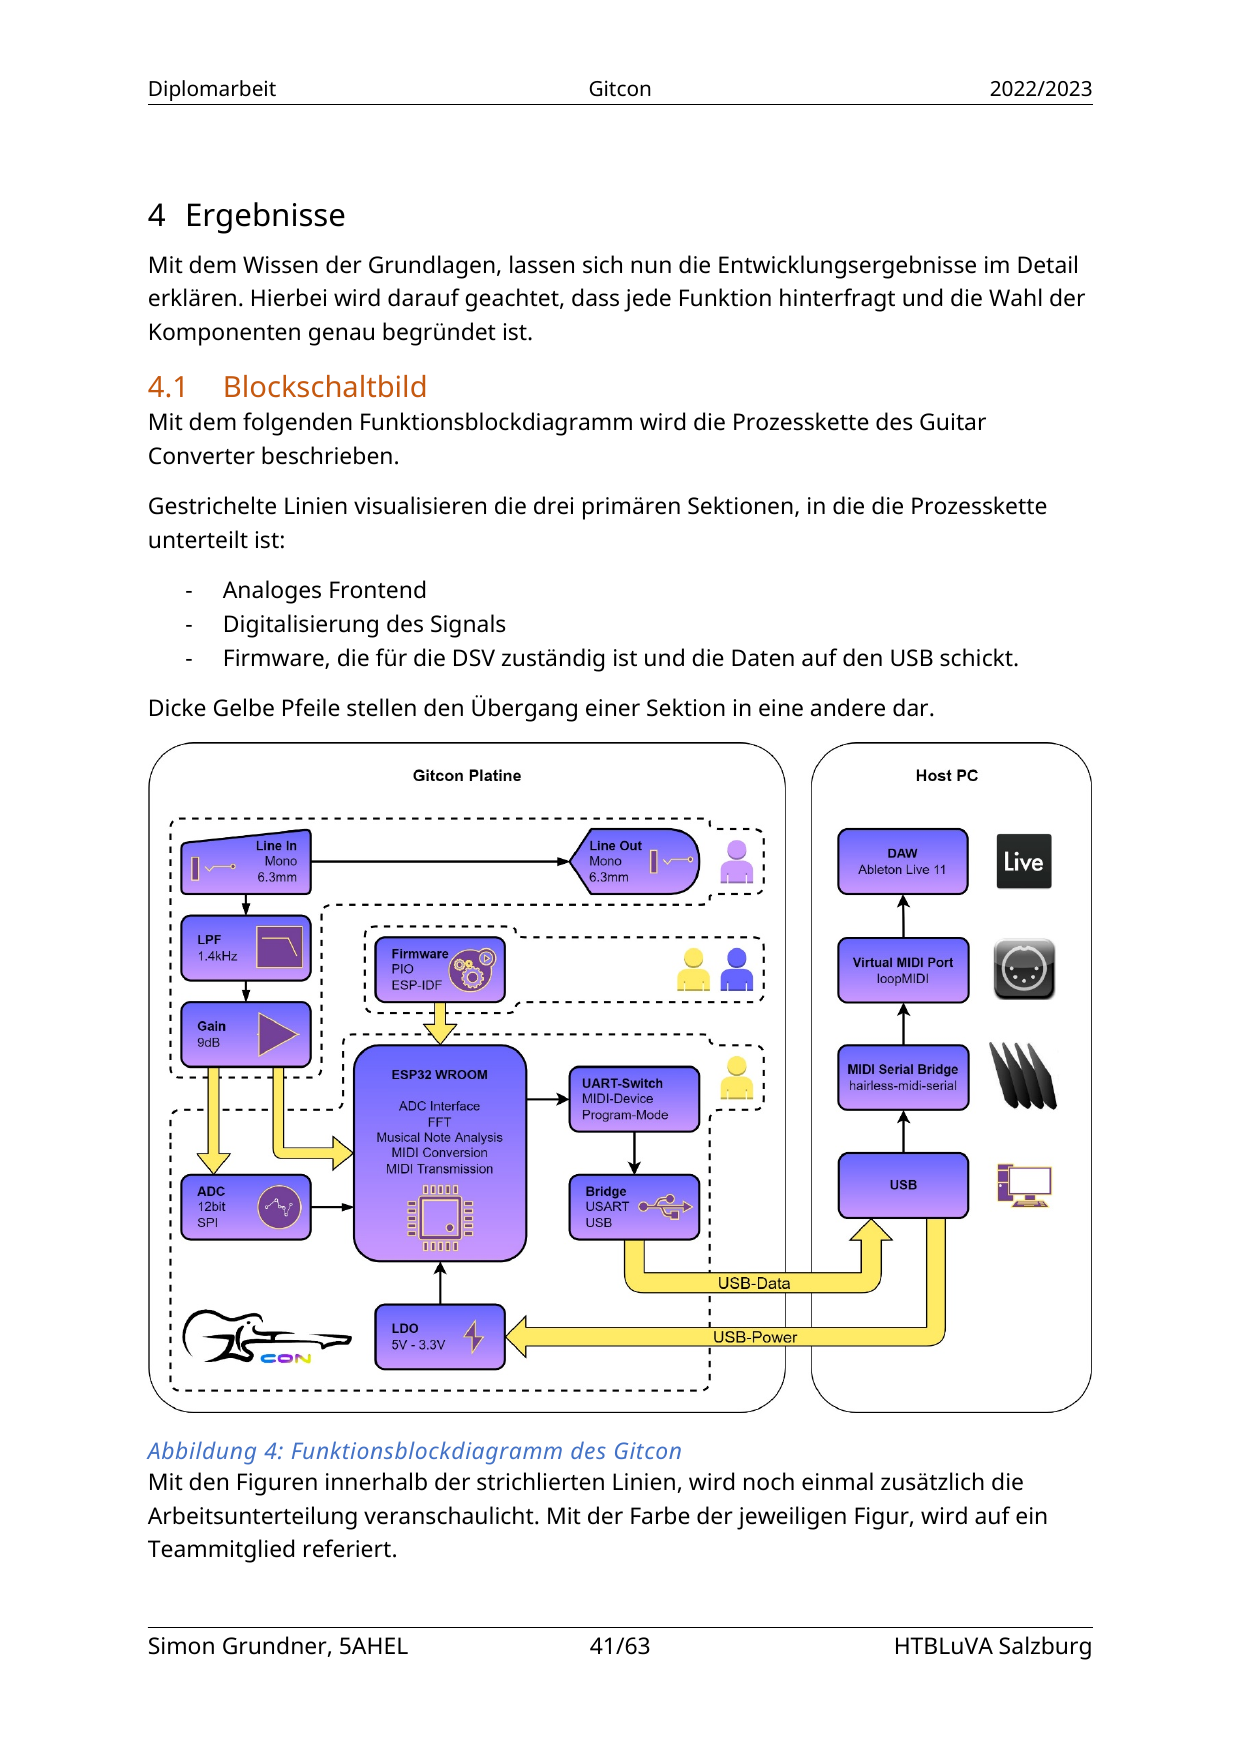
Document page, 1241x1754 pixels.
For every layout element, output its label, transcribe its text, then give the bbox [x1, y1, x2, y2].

list Digitalisierung des Signals [185, 608, 1093, 639]
picture [148, 742, 1092, 1416]
text Mit dem Wissen der Grundlagen, lassen sich nun die Entwicklungsergebnisse im Detail erklären. Hierbei wird darauf geachtet, dass jede Funktion hinterfragt und die Wahl der Komponenten genau begründet ist. [148, 248, 1093, 347]
text Gestrichelte Linien visualisieren die drei primären Sektionen, in die die Prozesskette unterteilt ist: [148, 490, 1093, 555]
subtitle Blockschaltbild [148, 366, 1093, 406]
subtitle Ergebnisse [148, 193, 1093, 236]
list Firmware, die für die DSV zuständig ist und die Daten auf den USB schickt. [185, 642, 1093, 673]
text Mit dem folgenden Funktionsblockdiagramm wird die Prozesskette des Guitar Converter beschrieben. [148, 406, 1093, 471]
list Analoges Frontend [185, 574, 1093, 606]
text Mit den Figuren innerhalb der strichlierten Linien, wird noch einmal zusätzlich die Arbeitsunterteilung veranschaulicht. Mit der Farbe der jeweiligen Figur, wird auf ein Teammitglied referiert. [148, 1466, 1093, 1565]
text Dicke Gelbe Pfeile stellen den Übergang einer Sektion in eine andere dar. [148, 692, 1093, 724]
